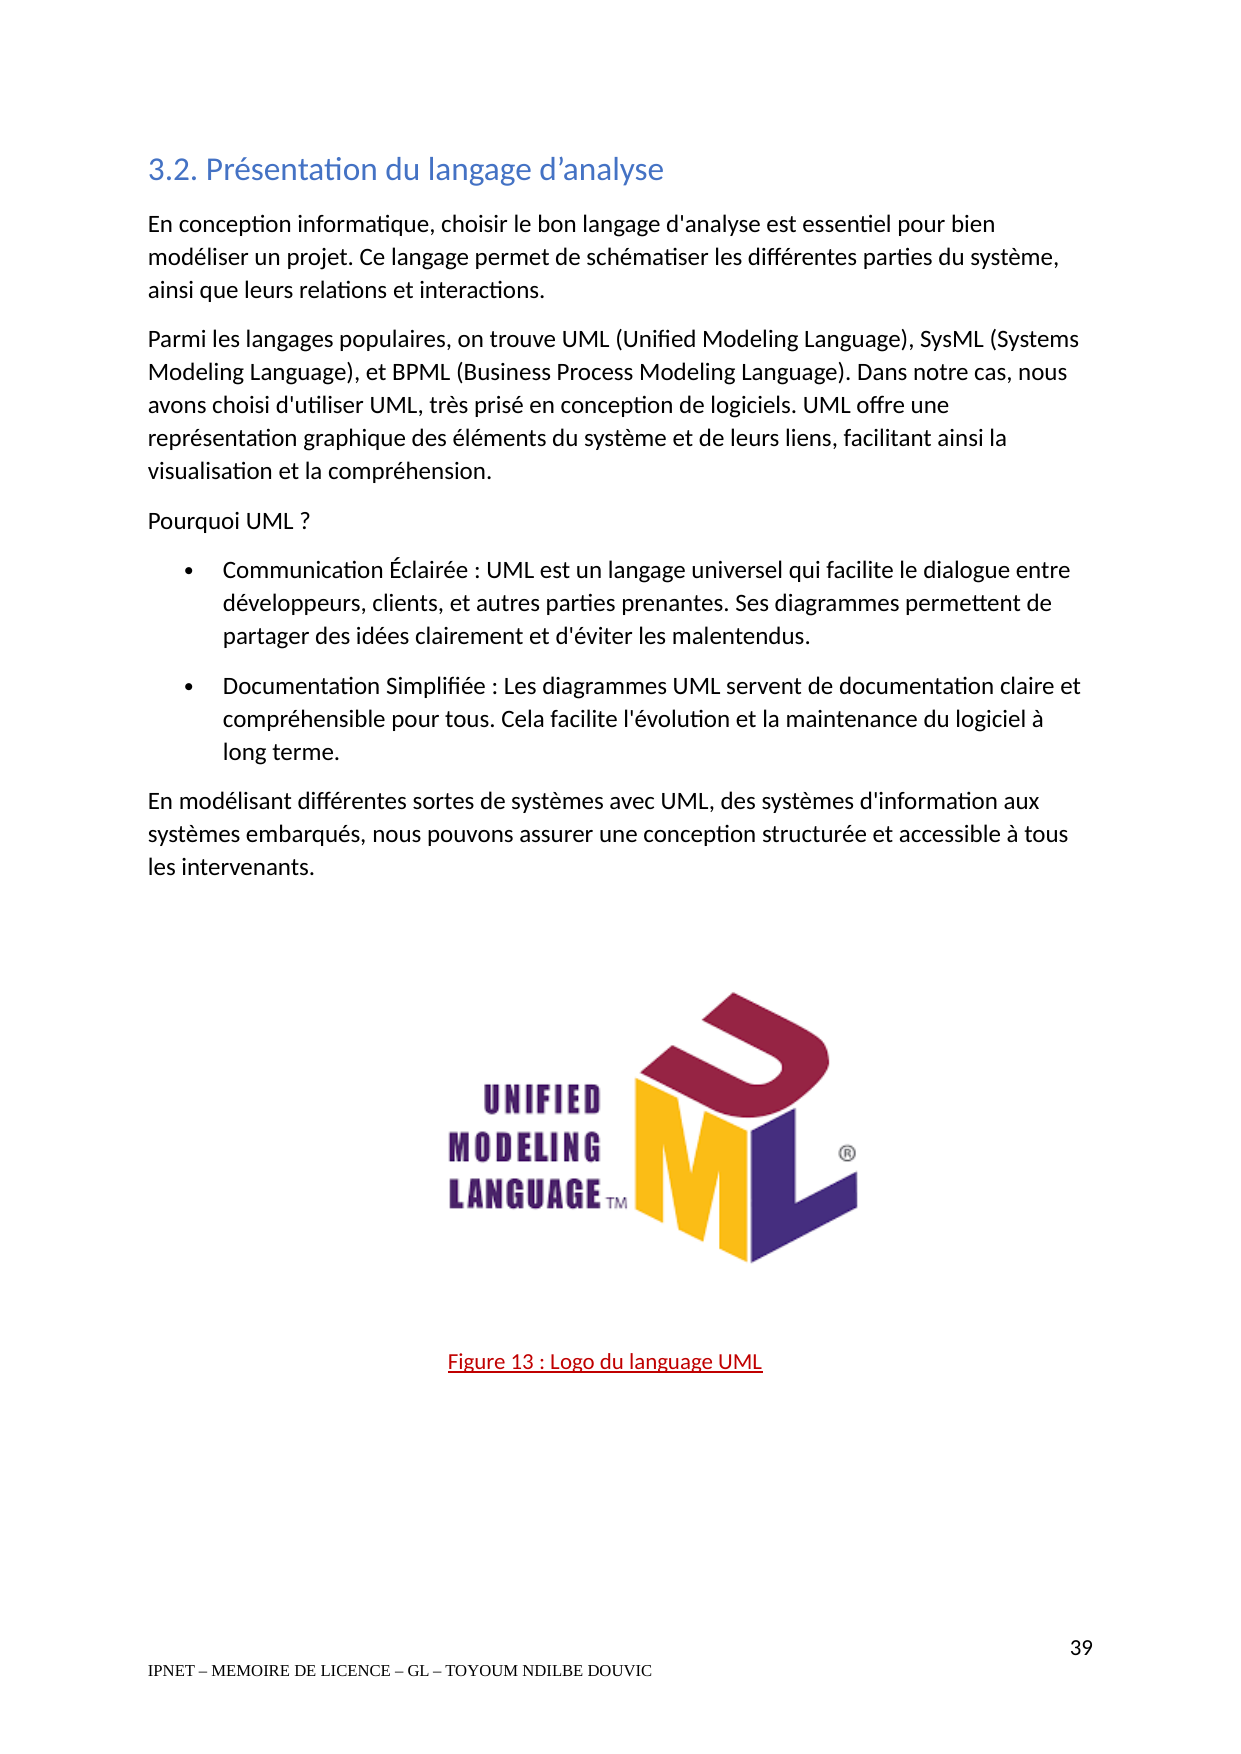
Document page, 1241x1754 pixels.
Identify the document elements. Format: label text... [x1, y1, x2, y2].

text Figure 13 : Logo du language UML [373, 1347, 1093, 1405]
text 3.2. Présentation du langage d’analyse [148, 148, 1093, 188]
list Documentation Simplifiée : Les diagrammes UML servent de documentation claire et compréhensible pour tous. Cela facilite l'évolution et la maintenance du logiciel à long terme. [185, 670, 1093, 766]
text En conception informatique, choisir le bon langage d'analyse est essentiel pour bien modéliser un projet. Ce langage permet de schématiser les différentes parties du système, ainsi que leurs relations et interactions. [148, 208, 1093, 304]
text Pourquoi UML ? [148, 505, 1093, 535]
text En modélisant différentes sortes de systèmes avec UML, des systèmes d'information aux systèmes embarqués, nous pouvons assurer une conception structurée et accessible à tous les intervenants. [148, 785, 1093, 912]
list Communication Éclairée : UML est un langage universel qui facilite le dialogue entre développeurs, clients, et autres parties prenantes. Ses diagrammes permettent de partager des idées clairement et d'éviter les malentendus. [185, 554, 1093, 651]
text Parmi les langages populaires, on trouve UML (Unified Modeling Language), SysML (Systems Modeling Language), et BPML (Business Process Modeling Language). Dans notre cas, nous avons choisi d'utiliser UML, très prisé en conception de logiciels. UML offre une représentation graphique des éléments du système et de leurs liens, facilitant ainsi la visualisation et la compréhension. [148, 324, 1093, 486]
picture [447, 980, 859, 1279]
